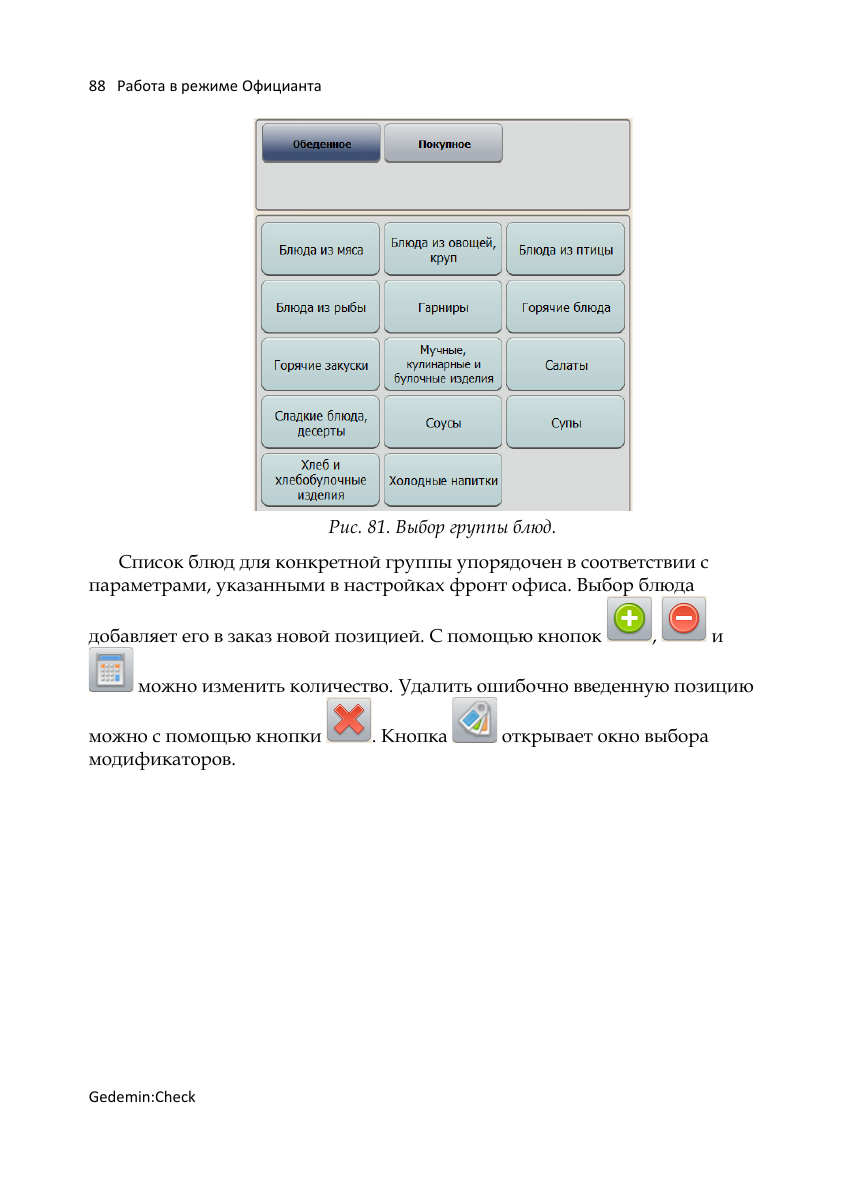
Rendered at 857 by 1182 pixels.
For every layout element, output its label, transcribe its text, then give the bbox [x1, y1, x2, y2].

picture [606, 596, 652, 642]
picture [326, 697, 372, 743]
picture [452, 697, 498, 743]
picture [253, 118, 633, 511]
text Список блюд для конкретной группы упорядочен в соответствии с параметрами, указанными в настройках фронт офиса. Выбор блюда добавляет его в заказ новой позицией. С помощью кнопок , и можно изменить количество. Удалить ошибочно введенную позицию можно с помощью кнопки . Кнопка открывает окно выбора модификаторов. [89, 551, 768, 771]
text Рис. 81. Выбор группы блюд. [89, 516, 768, 539]
picture [88, 647, 134, 692]
picture [661, 596, 707, 642]
